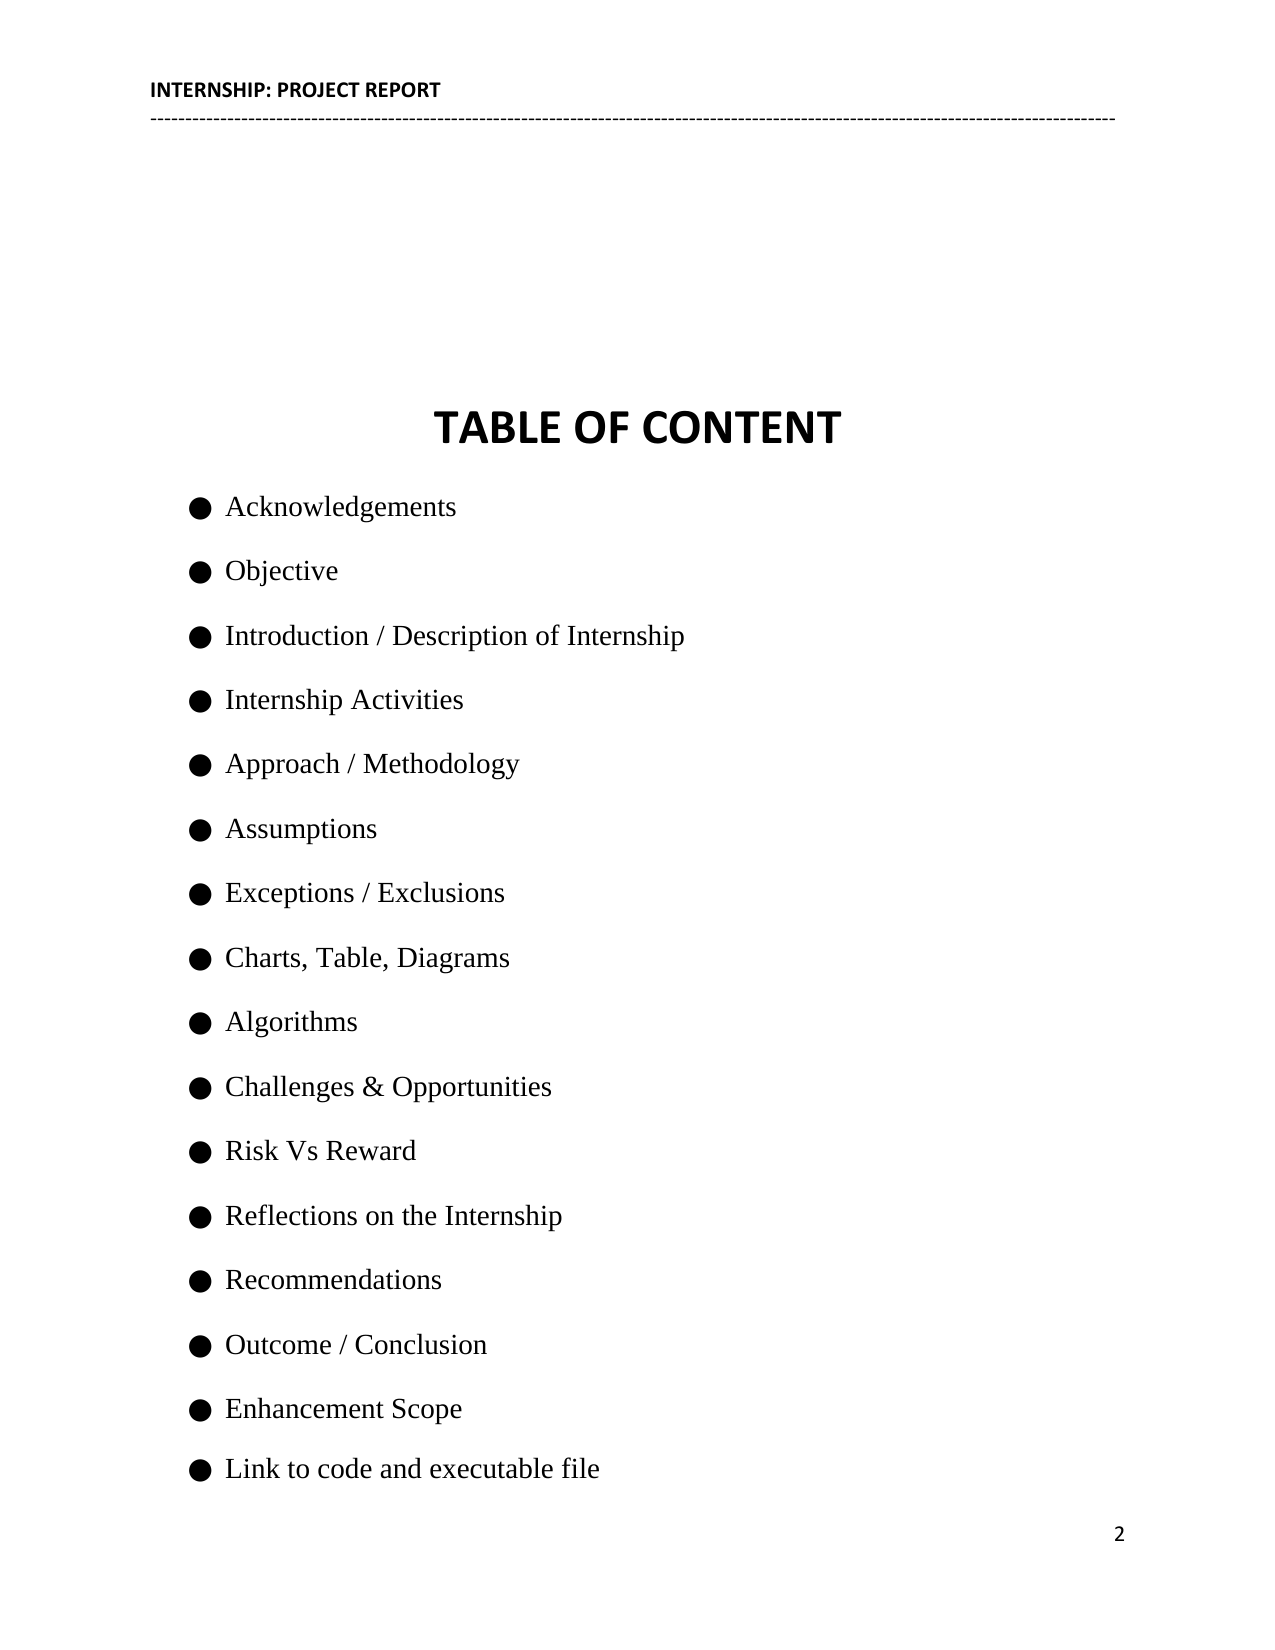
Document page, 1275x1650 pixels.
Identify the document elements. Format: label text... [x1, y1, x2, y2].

list Exceptions / Exclusions [187, 860, 1125, 919]
list Charts, Table, Diagrams [187, 924, 1125, 984]
list Introduction / Description of Internship [187, 602, 1125, 662]
list Objective [187, 537, 1125, 597]
list Reflections on the Internship [187, 1182, 1125, 1242]
list Challenges & Opportunities [187, 1053, 1125, 1113]
list Assumptions [187, 795, 1125, 855]
list Algorithms [187, 989, 1125, 1048]
list Link to code and executable file [187, 1435, 1125, 1495]
list Outcome / Conclusion [187, 1311, 1125, 1371]
subtitle TABLE OF CONTENT [150, 394, 1125, 456]
list Enhancement Scope [187, 1376, 1125, 1435]
list Risk Vs Reward [187, 1118, 1125, 1177]
list Internship Activities [187, 666, 1125, 726]
list Approach / Methodology [187, 731, 1125, 791]
list Acknowledgements [187, 473, 1125, 533]
list Recommendations [187, 1247, 1125, 1306]
